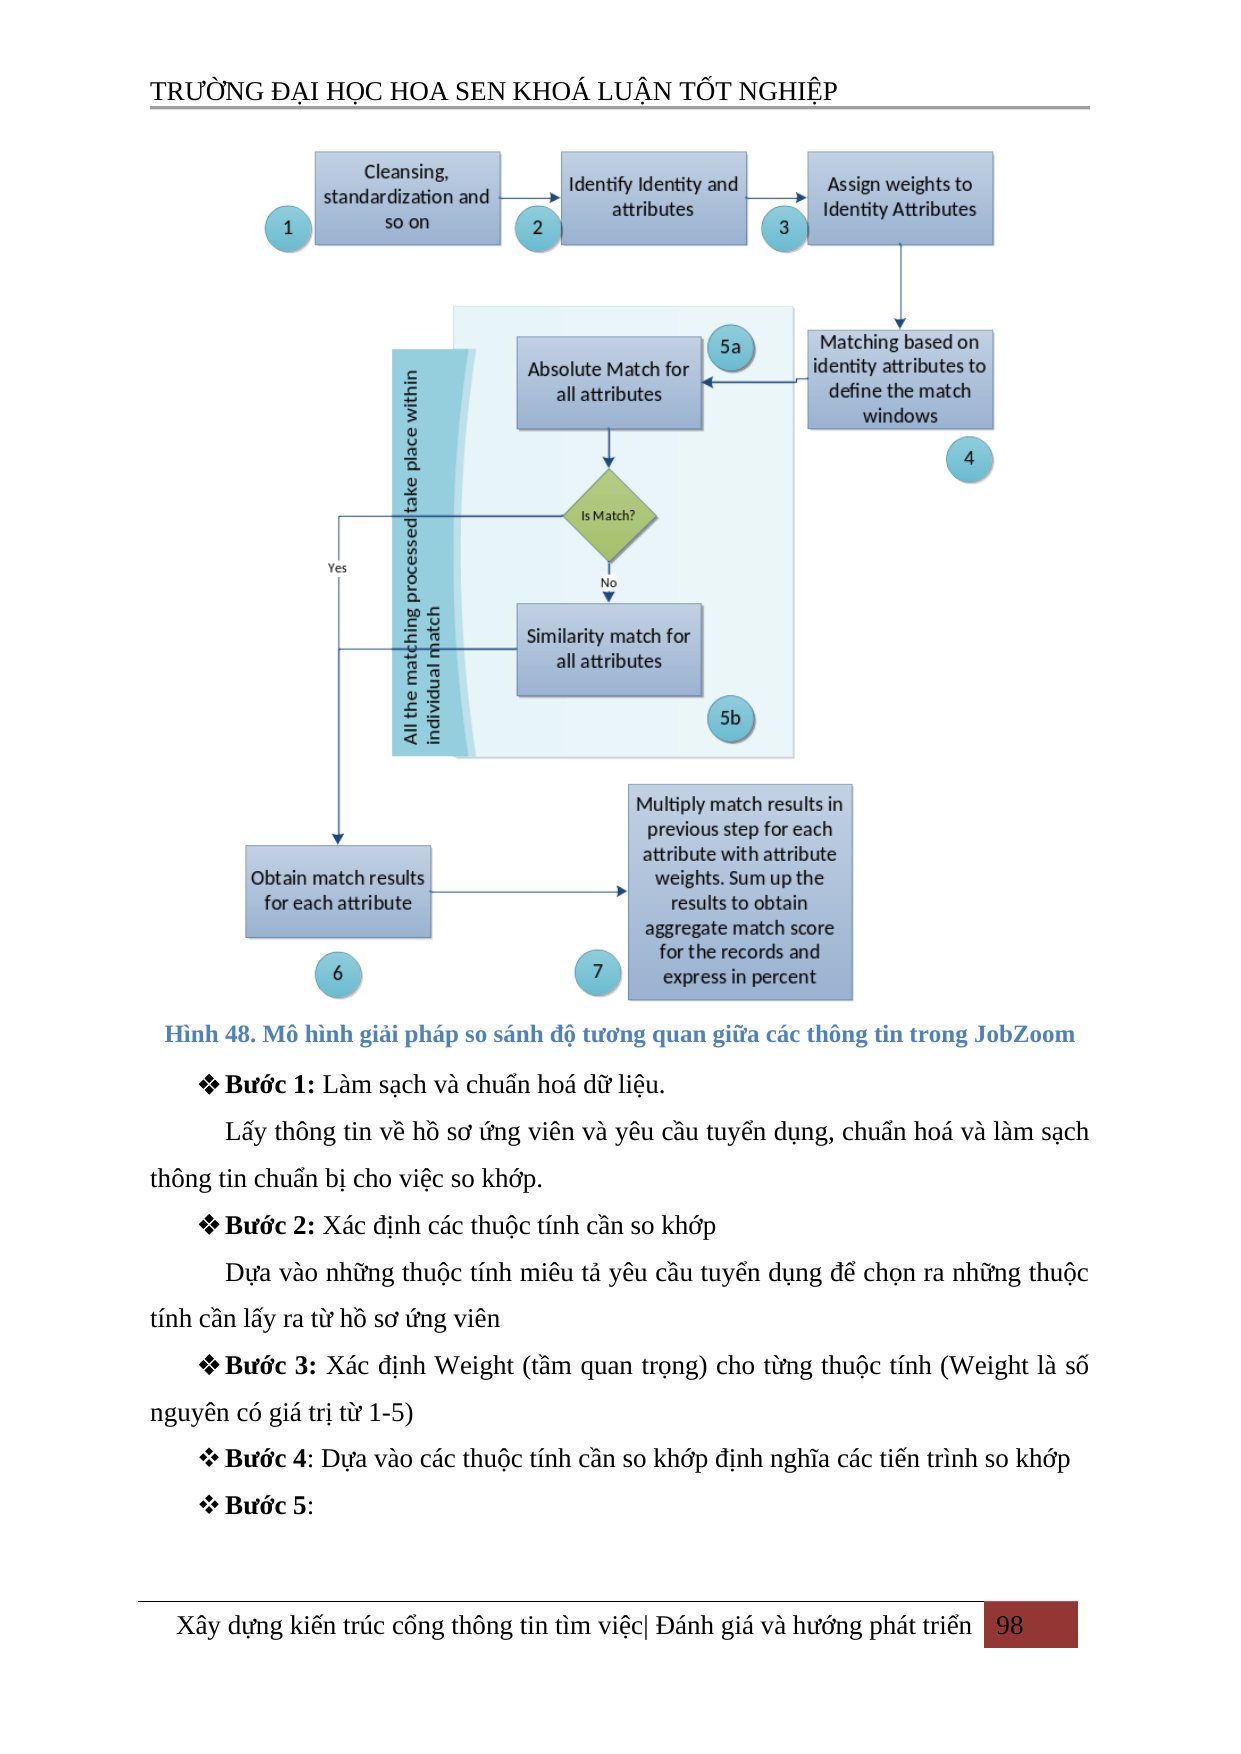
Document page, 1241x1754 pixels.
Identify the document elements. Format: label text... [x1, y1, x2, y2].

list Bước 3: Xác định Weight (tầm quan trọng) cho từng thuộc tính (Weight là số nguyên có giá trị từ 1-5) [150, 1349, 1090, 1427]
list Lấy thông tin về hồ sơ ứng viên và yêu cầu tuyển dụng, chuẩn hoá và làm sạch thông tin chuẩn bị cho việc so khớp. [150, 1115, 1090, 1193]
text Hình 48. Mô hình giải pháp so sánh độ tương quan giữa các thông tin trong JobZoom [150, 1019, 1090, 1048]
list Bước 4: Dựa vào các thuộc tính cần so khớp định nghĩa các tiến trình so khớp [150, 1442, 1090, 1474]
list Bước 2: Xác định các thuộc tính cần so khớp [150, 1209, 1090, 1240]
list Bước 1: Làm sạch và chuẩn hoá dữ liệu. [150, 1068, 1090, 1100]
list Dựa vào những thuộc tính miêu tả yêu cầu tuyển dụng để chọn ra những thuộc tính cần lấy ra từ hồ sơ ứng viên [150, 1256, 1090, 1333]
list Bước 5: [150, 1489, 1090, 1521]
